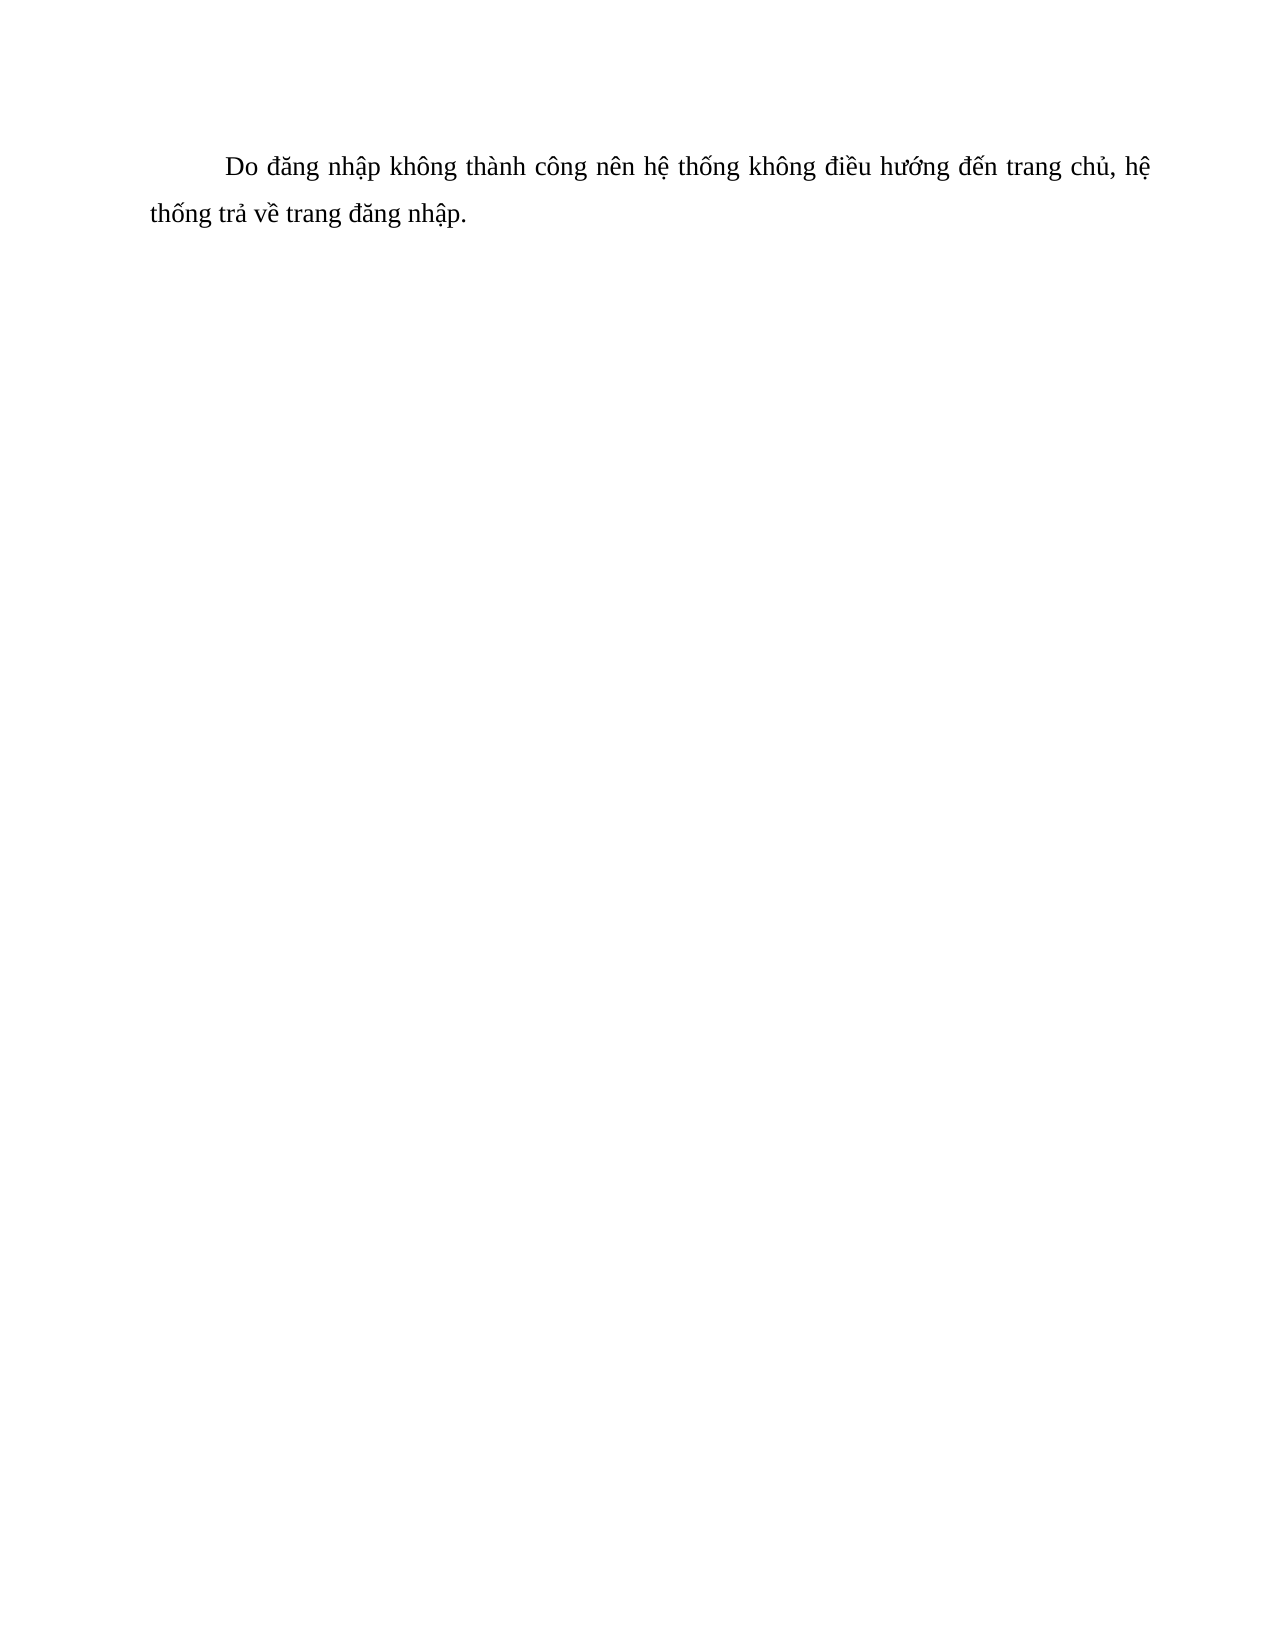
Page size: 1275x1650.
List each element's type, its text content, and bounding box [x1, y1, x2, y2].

text Do đăng nhập không thành công nên hệ thống không điều hướng đến trang chủ, hệ thống trả về trang đăng nhập. [150, 150, 1152, 228]
